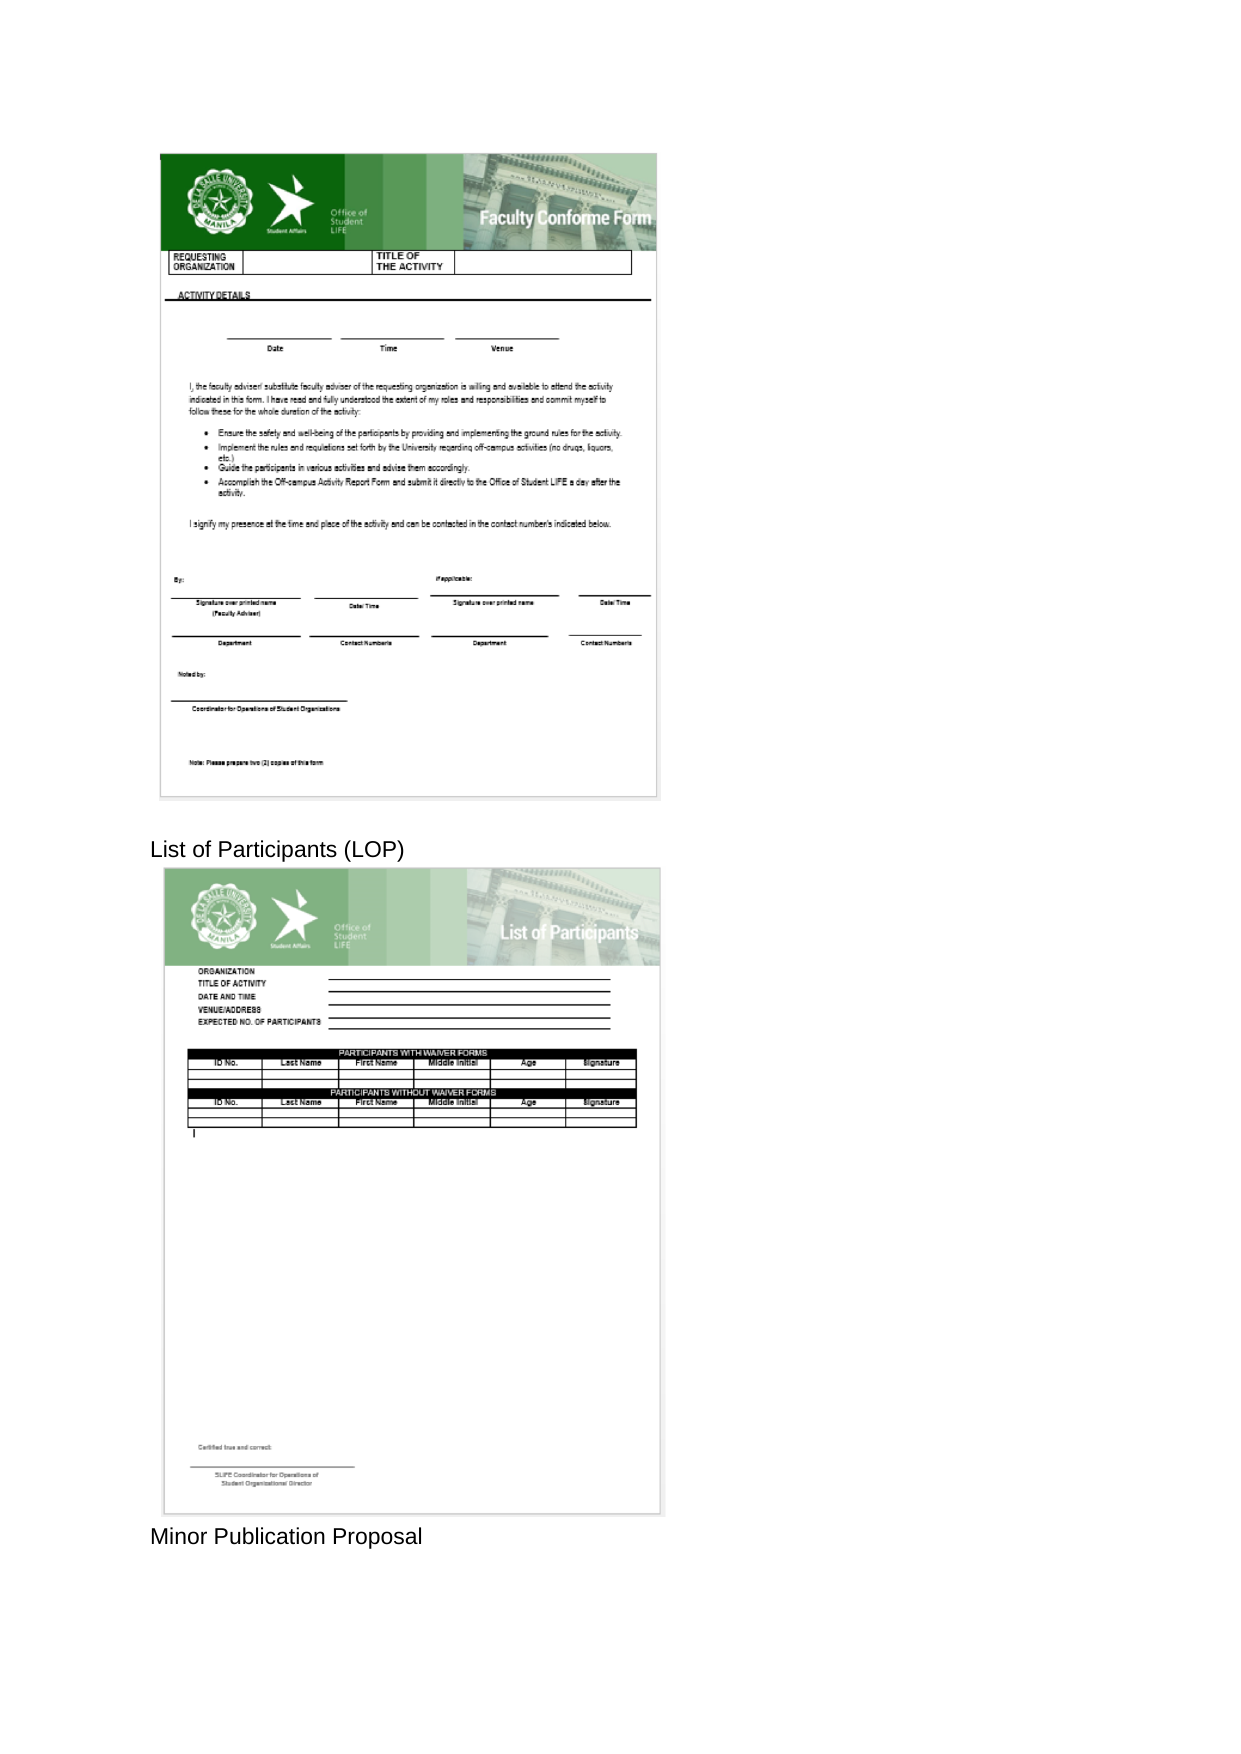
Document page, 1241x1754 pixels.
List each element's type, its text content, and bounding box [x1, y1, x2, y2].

picture [156, 866, 670, 1519]
text List of Participants (LOP) [150, 836, 1087, 863]
text Minor Publication Proposal [150, 1523, 1087, 1549]
picture [156, 150, 663, 803]
